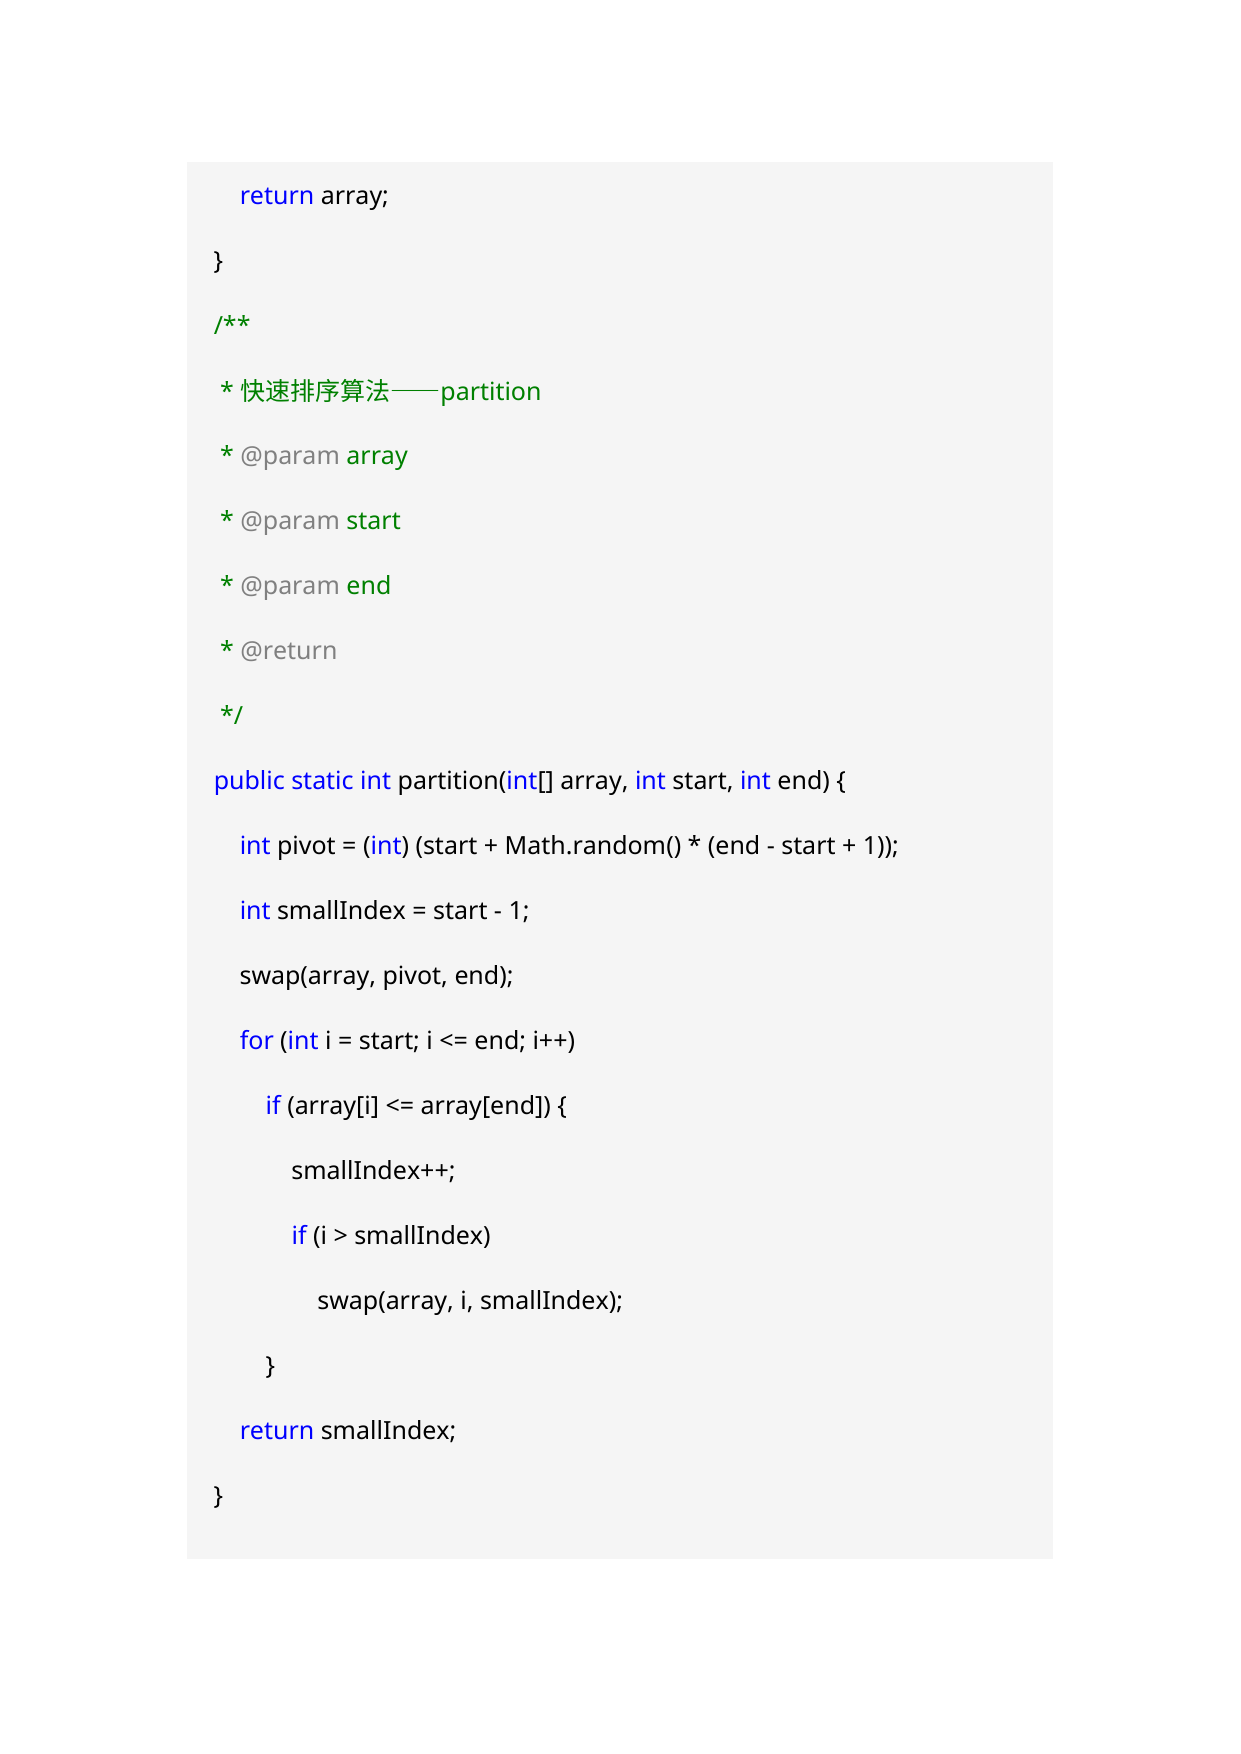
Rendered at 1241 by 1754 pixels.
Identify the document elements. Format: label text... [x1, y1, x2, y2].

text swap(array, pivot, end); [187, 942, 1053, 1007]
text smallIndex++; [187, 1137, 1053, 1202]
text * @param start [187, 487, 1053, 552]
text int smallIndex = start - 1; [187, 877, 1053, 942]
text */ [187, 682, 1053, 747]
text return smallIndex; [187, 1397, 1053, 1462]
text for (int i = start; i <= end; i++) [187, 1007, 1053, 1072]
text if (array[i] <= array[end]) { [187, 1072, 1053, 1137]
text /** [187, 292, 1053, 357]
text swap(array, i, smallIndex); [187, 1267, 1053, 1332]
text * @param end [187, 552, 1053, 617]
text } [187, 227, 1053, 292]
text if (i > smallIndex) [187, 1202, 1053, 1267]
text * @param array [187, 422, 1053, 487]
text * 快速排序算法——partition [187, 357, 1053, 422]
text * @return [187, 617, 1053, 682]
text } [187, 1462, 1053, 1527]
text public static int partition(int[] array, int start, int end) { [187, 747, 1053, 812]
text int pivot = (int) (start + Math.random() * (end - start + 1)); [187, 812, 1053, 877]
text } [187, 1332, 1053, 1397]
text return array; [187, 162, 1053, 227]
